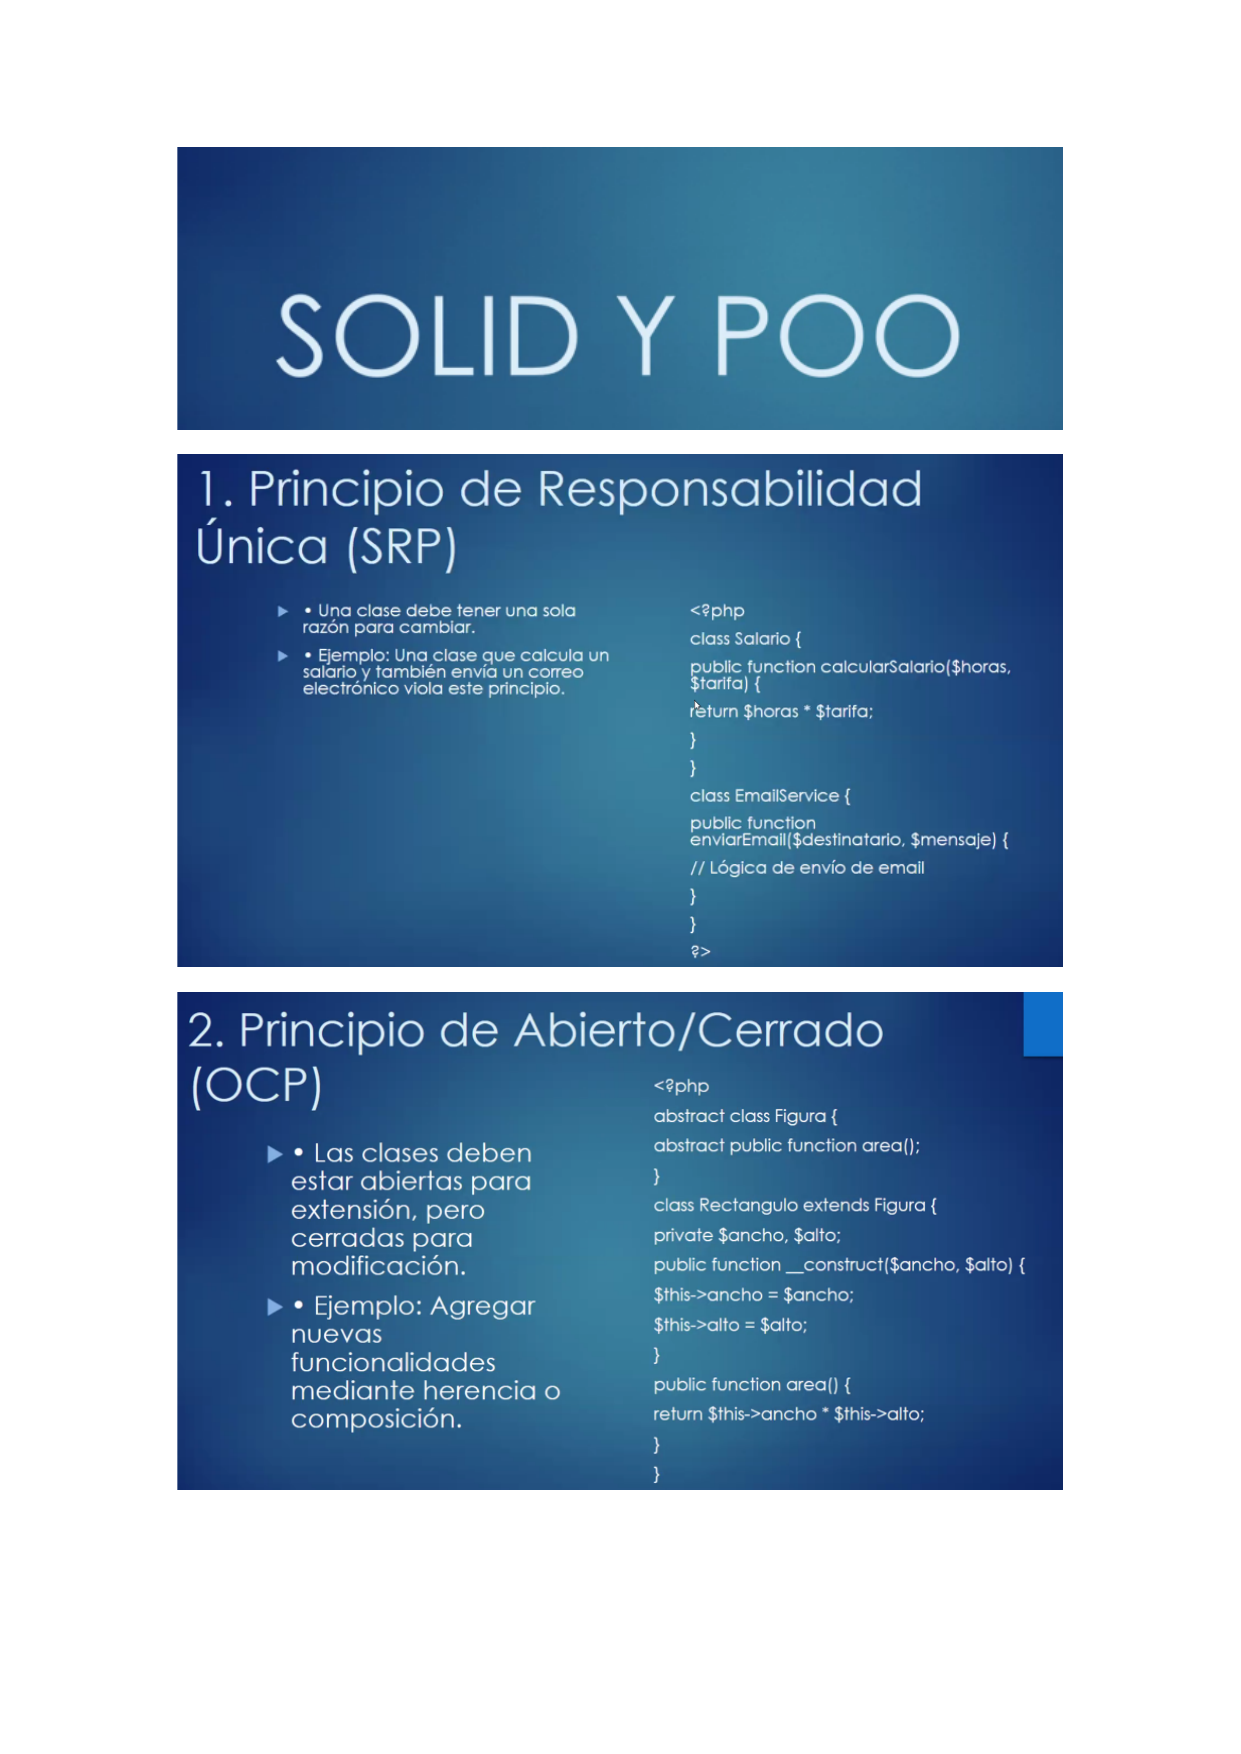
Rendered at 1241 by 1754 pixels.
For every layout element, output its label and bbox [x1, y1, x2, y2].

picture [177, 147, 1063, 430]
picture [177, 992, 1063, 1490]
picture [177, 454, 1063, 967]
